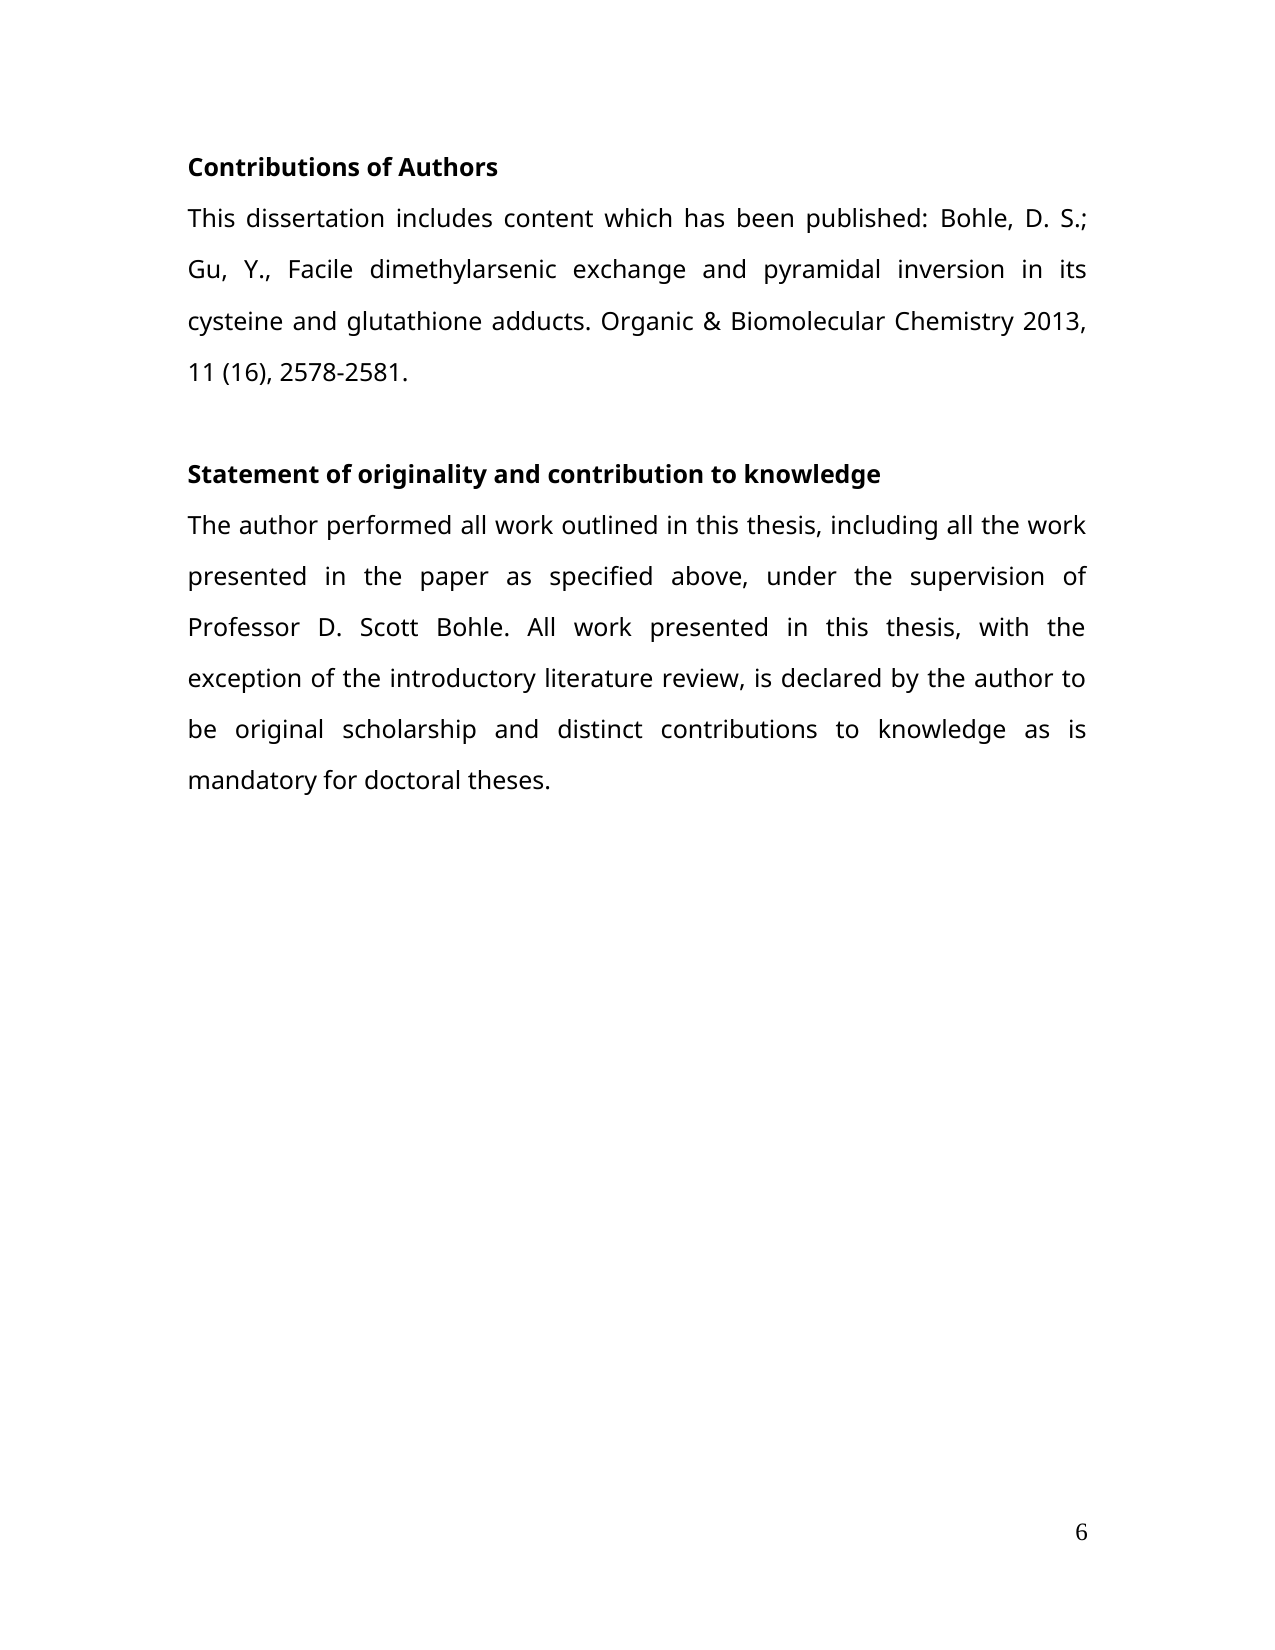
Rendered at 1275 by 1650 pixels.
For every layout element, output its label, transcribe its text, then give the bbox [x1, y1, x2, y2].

text This dissertation includes content which has been published: Bohle, D. S.; Gu, Y., Facile dimethylarsenic exchange and pyramidal inversion in its cysteine and glutathione adducts. Organic & Biomolecular Chemistry 2013, 11 (16), 2578-2581. [187, 201, 1087, 388]
text Statement of originality and contribution to knowledge [187, 456, 1087, 490]
text The author performed all work outlined in this thesis, including all the work presented in the paper as specified above, under the supervision of Professor D. Scott Bohle. All work presented in this thesis, with the exception of the introductory literature review, is declared by the author to be original scholarship and distinct contributions to knowledge as is mandatory for doctoral theses. [187, 507, 1087, 797]
text Contributions of Authors [187, 150, 1087, 184]
